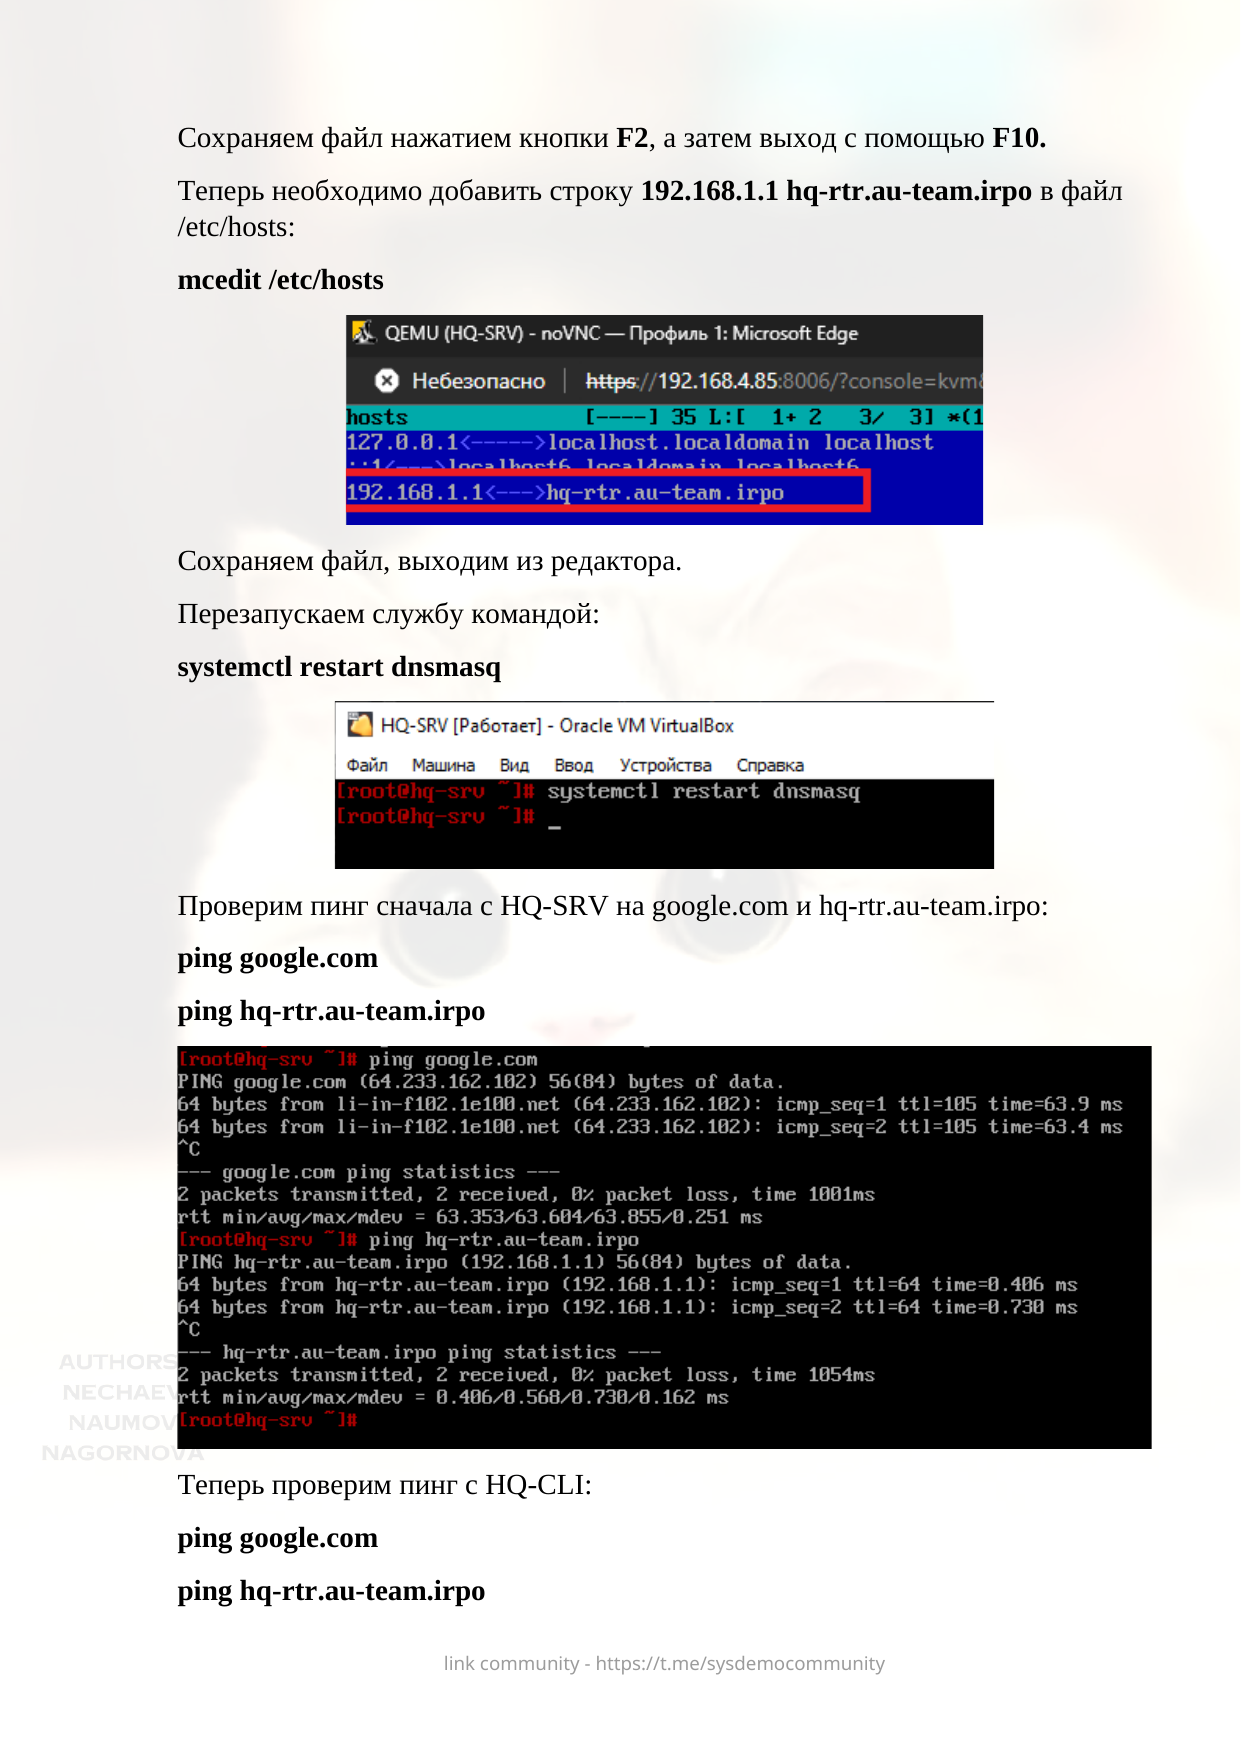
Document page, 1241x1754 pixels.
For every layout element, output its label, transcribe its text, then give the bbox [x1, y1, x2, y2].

text ping hq-rtr.au-team.irpo [177, 993, 1152, 1027]
text ping hq-rtr.au-team.irpo [177, 1573, 1152, 1606]
text ping google.com [177, 1520, 1152, 1553]
picture [345, 315, 984, 525]
picture [334, 701, 995, 869]
text ping google.com [177, 941, 1152, 974]
picture [177, 1046, 1152, 1449]
text Перезапускаем службу командой: [177, 596, 1152, 630]
text Сохраняем файл, выходим из редактора. [177, 543, 1152, 577]
text Проверим пинг сначала с HQ-SRV на google.com и hq-rtr.au-team.irpo: [177, 888, 1152, 921]
text mcedit /etc/hosts [177, 262, 1152, 296]
text Сохраняем файл нажатием кнопки F2, а затем выход с помощью F10. [177, 121, 1152, 154]
text Теперь проверим пинг с HQ-CLI: [177, 1467, 1152, 1501]
text Теперь необходимо добавить строку 192.168.1.1 hq-rtr.au-team.irpo в файл /etc/hosts: [177, 173, 1152, 243]
text systemctl restart dnsmasq [177, 649, 1152, 682]
